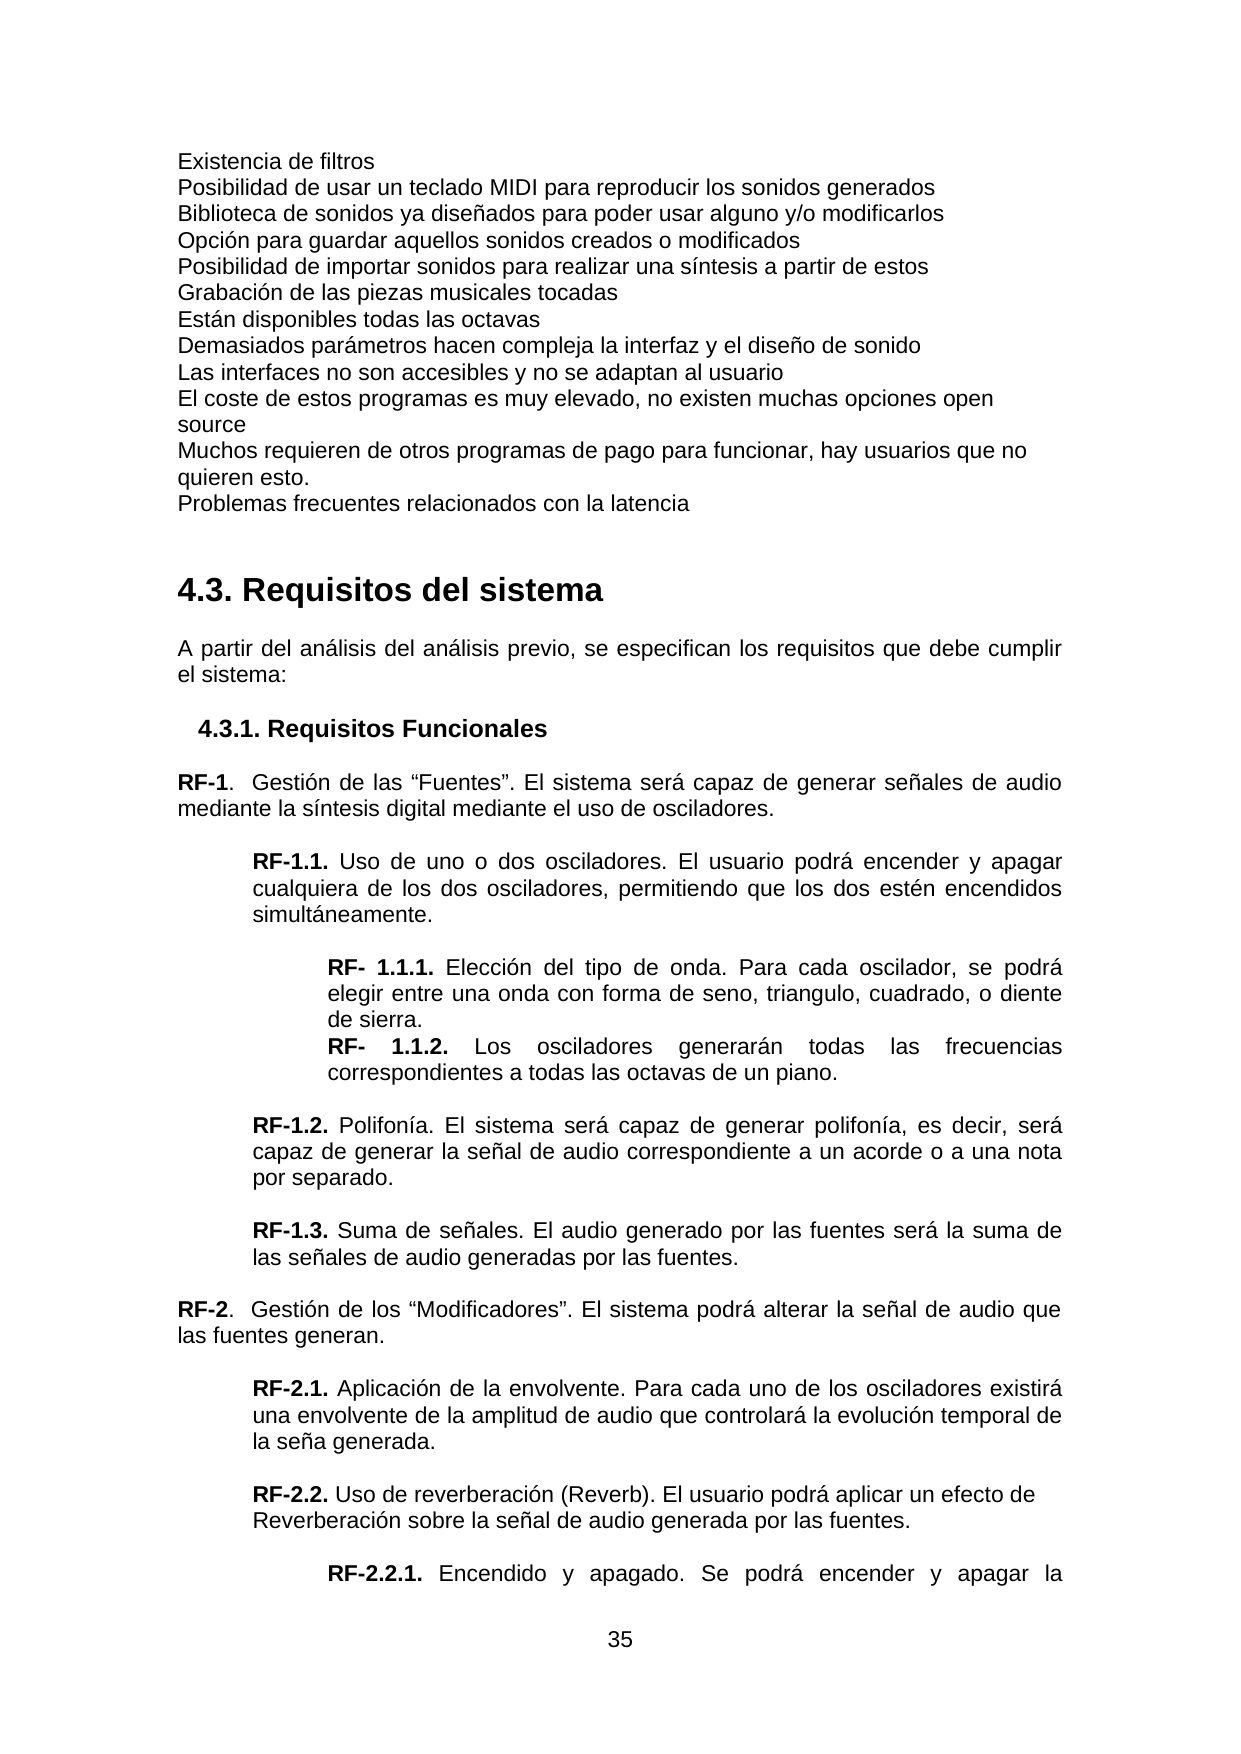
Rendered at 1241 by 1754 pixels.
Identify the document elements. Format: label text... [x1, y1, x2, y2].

text RF- 1.1.1. Elección del tipo de onda. Para cada oscilador, se podrá elegir entre una onda con forma de seno, triangulo, cuadrado, o diente de sierra. [327, 953, 1063, 1033]
subtitle 4.3. Requisitos del sistema [177, 570, 1063, 608]
text RF-1.2. Polifonía. El sistema será capaz de generar polifonía, es decir, será capaz de generar la señal de audio correspondiente a un acorde o a una nota por separado. [252, 1112, 1063, 1191]
subtitle 4.3.1. Requisitos Funcionales [198, 714, 1063, 743]
text RF-1. Gestión de las “Fuentes”. El sistema será capaz de generar señales de audio mediante la síntesis digital mediante el uso de osciladores. [177, 769, 1063, 822]
text RF-1.1. Uso de uno o dos osciladores. El usuario podrá encender y apagar cualquiera de los dos osciladores, permitiendo que los dos estén encendidos simultáneamente. [252, 848, 1063, 927]
text A partir del análisis del análisis previo, se especifican los requisitos que debe cumplir el sistema: [177, 635, 1063, 688]
text RF-1.3. Suma de señales. El audio generado por las fuentes será la suma de las señales de audio generadas por las fuentes. [252, 1217, 1063, 1270]
text RF-2.2. Uso de reverberación (Reverb). El usuario podrá aplicar un efecto de [177, 1481, 1063, 1507]
text RF-2.1. Aplicación de la envolvente. Para cada uno de los osciladores existirá una envolvente de la amplitud de audio que controlará la evolución temporal de la seña generada. [252, 1375, 1063, 1454]
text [327, 1560, 1063, 1586]
text Reverberación sobre la señal de audio generada por las fuentes. [177, 1507, 1063, 1533]
text RF- 1.1.2. Los osciladores generarán todas las frecuencias correspondientes a todas las octavas de un piano. [327, 1033, 1063, 1085]
text RF-2. Gestión de los “Modificadores”. El sistema podrá alterar la señal de audio que las fuentes generan. [177, 1296, 1063, 1349]
